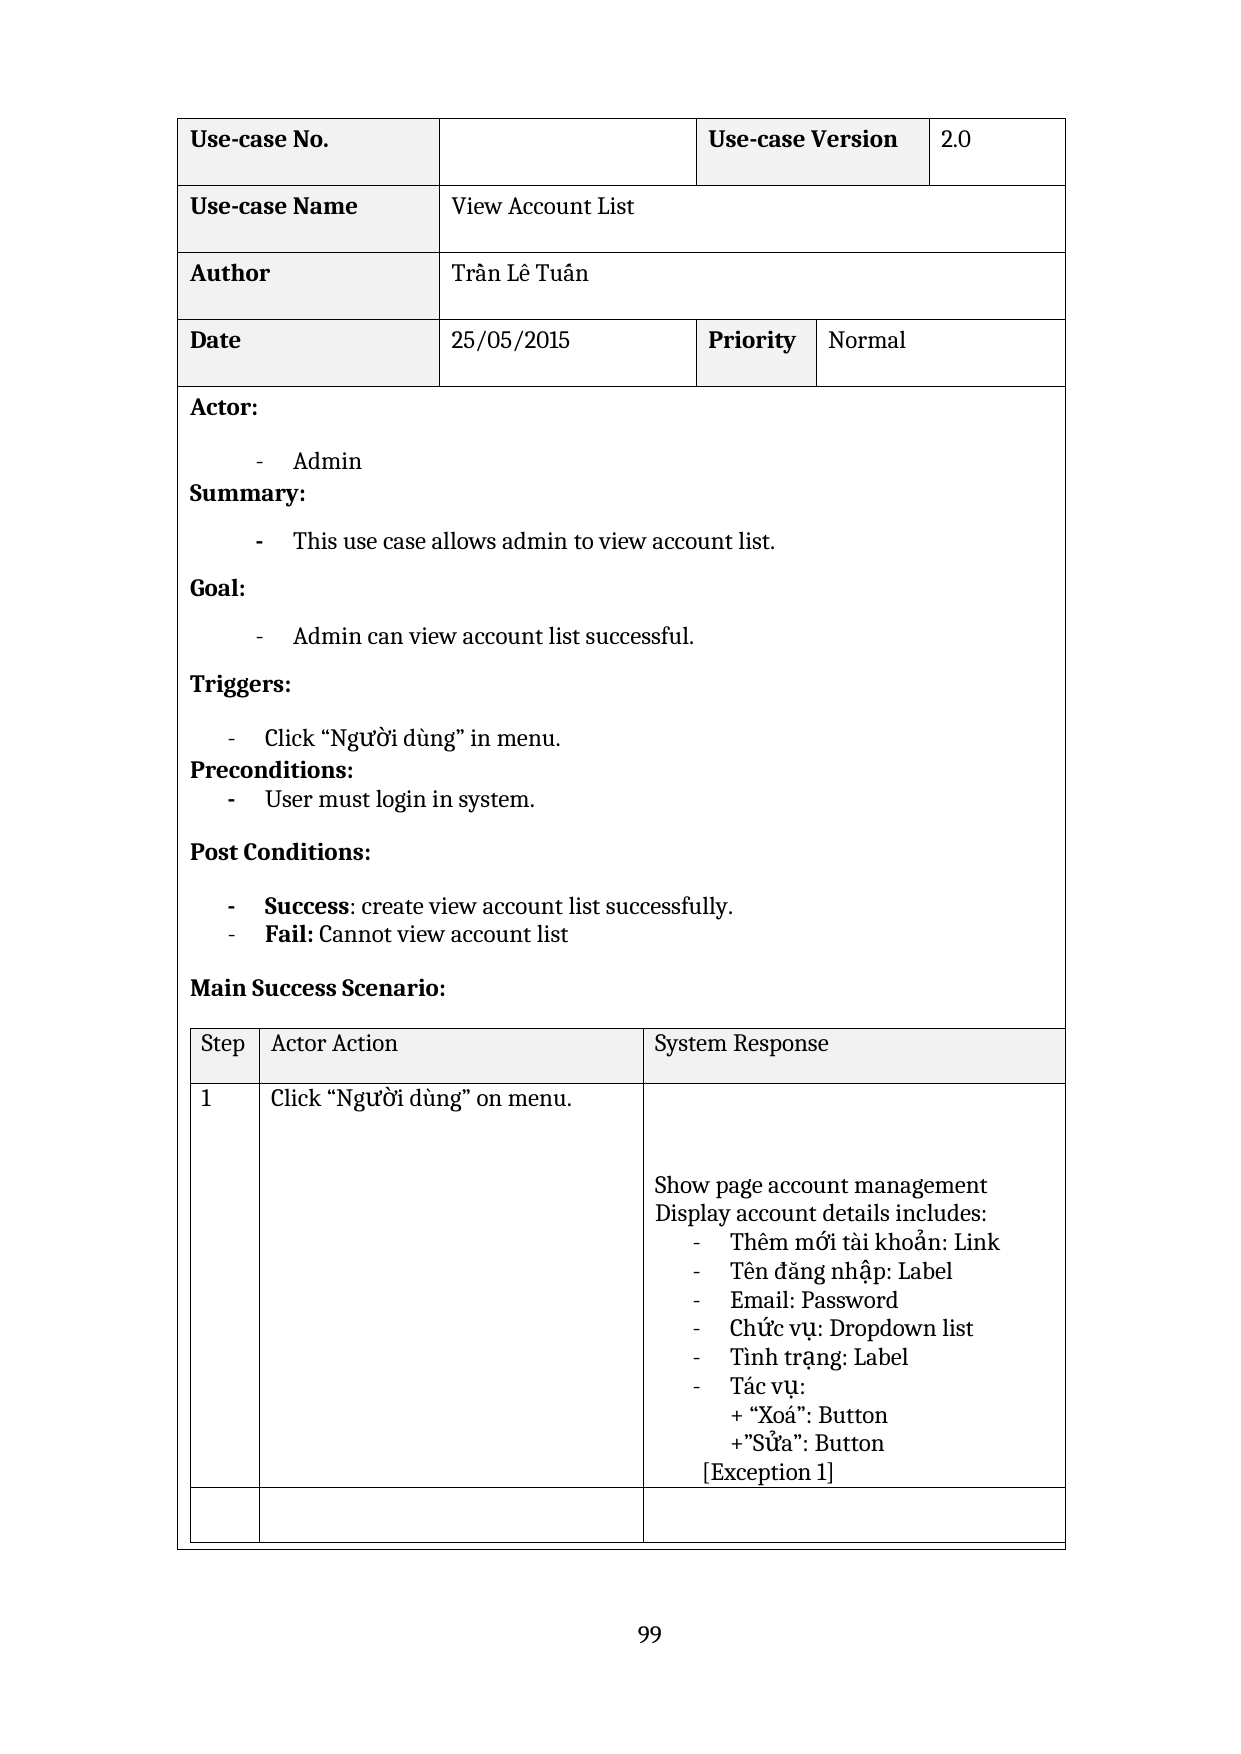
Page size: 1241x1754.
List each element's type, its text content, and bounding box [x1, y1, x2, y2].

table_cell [178, 387, 1065, 1549]
table_cell Date [178, 320, 439, 386]
table_cell Author [178, 253, 439, 319]
table_cell Use-case Name [178, 186, 439, 252]
table_cell Normal [817, 320, 1065, 386]
table_cell Priority [697, 320, 816, 386]
table_cell Use-case No. [178, 119, 439, 185]
table_cell 2.0 [930, 119, 1065, 185]
table_cell 25/05/2015 [440, 320, 696, 386]
table_cell [440, 119, 696, 185]
table_cell Use-case Version [697, 119, 929, 185]
table_cell Trần Lê Tuấn [440, 253, 1065, 319]
table_cell View Account List [440, 186, 1065, 252]
